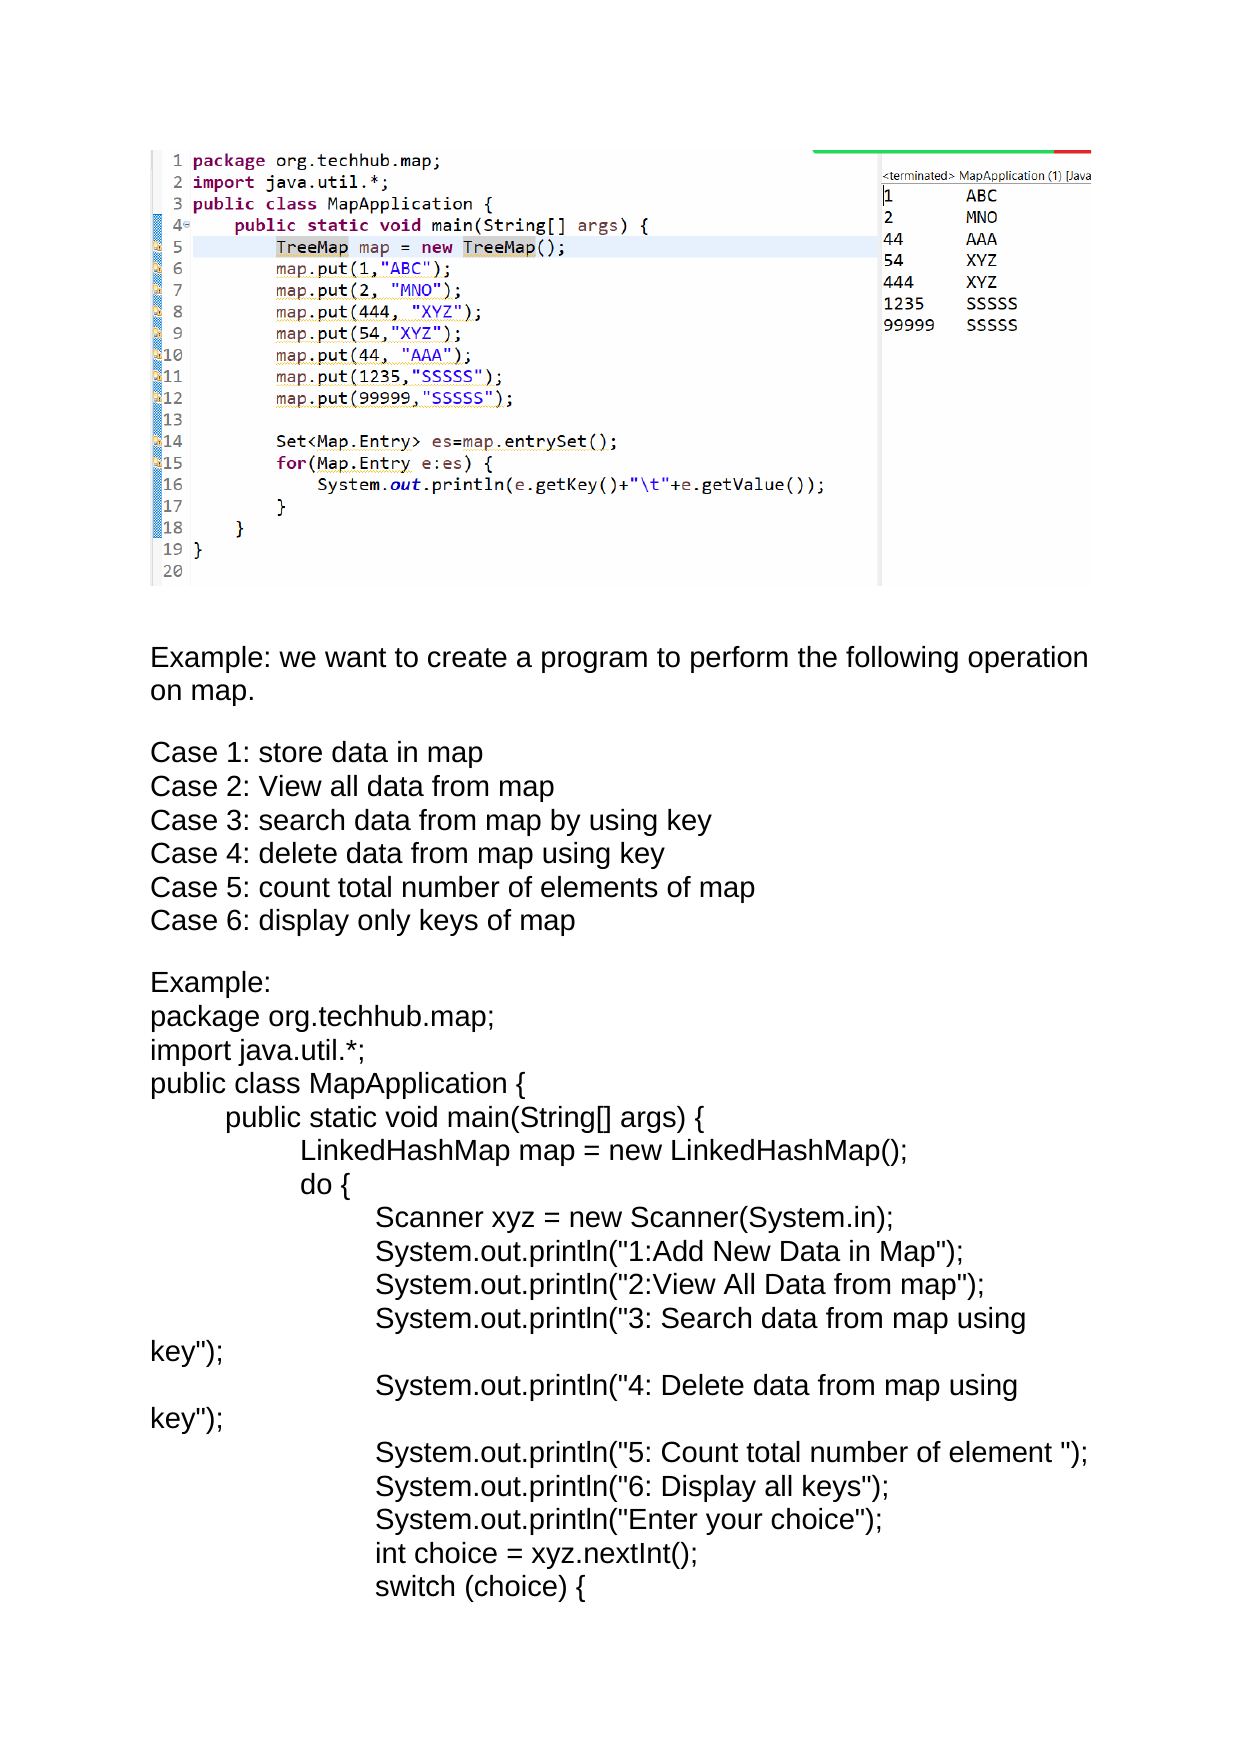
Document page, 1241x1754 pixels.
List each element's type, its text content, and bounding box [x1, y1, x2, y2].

picture [150, 150, 1092, 586]
text System.out.println("4: Delete data from map using key"); [150, 1368, 1090, 1435]
text public static void main(String[] args) { [150, 1099, 1090, 1133]
text do { [150, 1167, 1090, 1200]
text Case 5: count total number of elements of map [150, 869, 1090, 903]
text Example: [150, 965, 1090, 999]
text int choice = xyz.nextInt(); [150, 1536, 1090, 1569]
text Case 1: store data in map [150, 735, 1090, 769]
text System.out.println("3: Search data from map using key"); [150, 1301, 1090, 1368]
text Case 6: display only keys of map [150, 903, 1090, 937]
text Case 2: View all data from map [150, 769, 1090, 802]
text Example: we want to create a program to perform the following operation on map. [150, 639, 1090, 707]
text System.out.println("1:Add New Data in Map"); [150, 1234, 1090, 1267]
text public class MapApplication { [150, 1066, 1090, 1099]
text import java.util.*; [150, 1032, 1090, 1066]
text Case 4: delete data from map using key [150, 836, 1090, 869]
text System.out.println("5: Count total number of element "); [150, 1435, 1090, 1468]
text System.out.println("2:View All Data from map"); [150, 1267, 1090, 1301]
text package org.techhub.map; [150, 999, 1090, 1032]
text LinkedHashMap map = new LinkedHashMap(); [150, 1133, 1090, 1167]
text System.out.println("6: Display all keys"); [150, 1468, 1090, 1502]
text System.out.println("Enter your choice"); [150, 1502, 1090, 1536]
text Scanner xyz = new Scanner(System.in); [150, 1200, 1090, 1234]
text Case 3: search data from map by using key [150, 802, 1090, 836]
text switch (choice) { [150, 1569, 1090, 1603]
